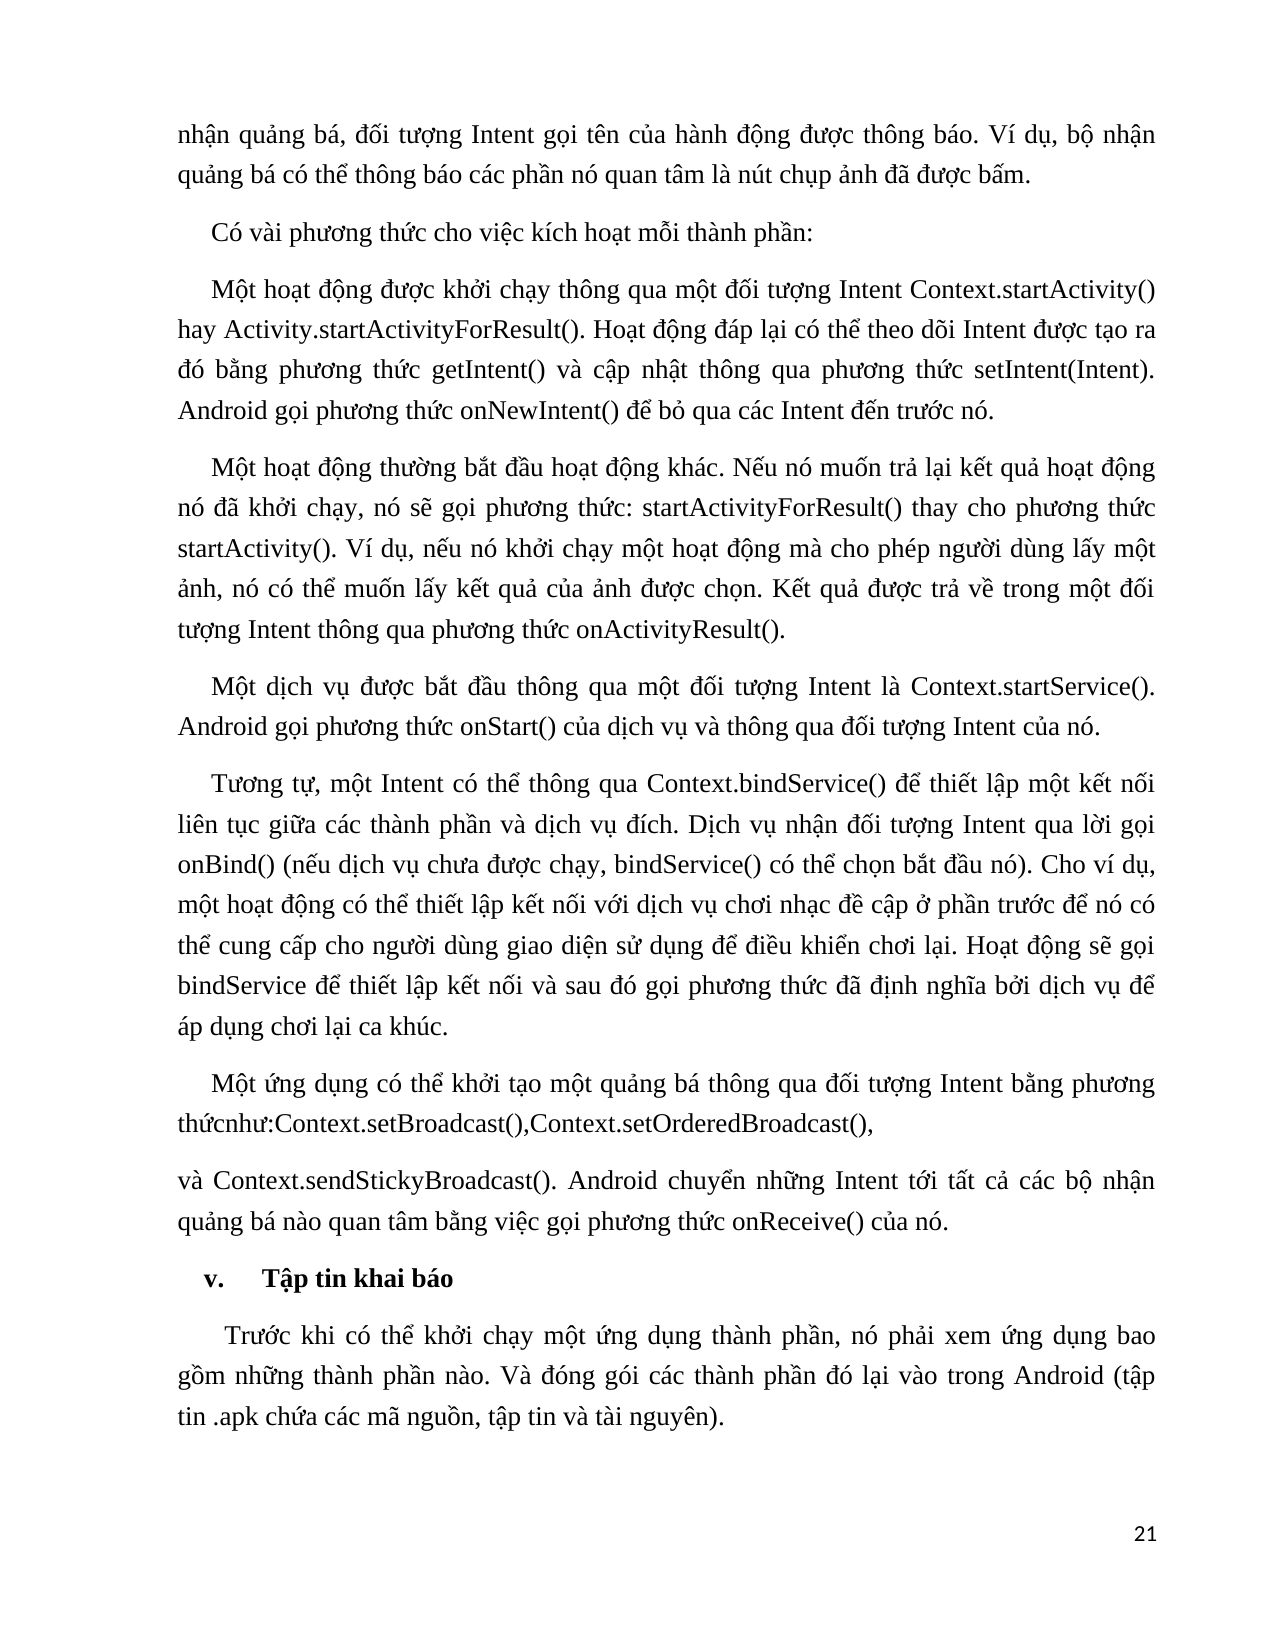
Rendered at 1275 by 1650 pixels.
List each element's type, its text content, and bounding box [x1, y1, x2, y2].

text Một ứng dụng có thể khởi tạo một quảng bá thông qua đối tượng Intent bằng phương thứcnhư:Context.setBroadcast(),Context.setOrderedBroadcast(), [177, 1067, 1157, 1138]
text Có vài phương thức cho việc kích hoạt mỗi thành phần: [177, 216, 1157, 247]
text Trước khi có thể khởi chạy một ứng dụng thành phần, nó phải xem ứng dụng bao gồm những thành phần nào. Và đóng gói các thành phần đó lại vào trong Android (tập tin .apk chứa các mã nguồn, tập tin và tài nguyên). [177, 1319, 1157, 1431]
text Một hoạt động thường bắt đầu hoạt động khác. Nếu nó muốn trả lại kết quả hoạt động nó đã khởi chạy, nó sẽ gọi phương thức: startActivityForResult() thay cho phương thức startActivity(). Ví dụ, nếu nó khởi chạy một hoạt động mà cho phép người dùng lấy một ảnh, nó có thể muốn lấy kết quả của ảnh được chọn. Kết quả được trả về trong một đối tượng Intent thông qua phương thức onActivityResult(). [177, 451, 1157, 644]
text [177, 118, 1157, 190]
text Một dịch vụ được bắt đầu thông qua một đối tượng Intent là Context.startService(). Android gọi phương thức onStart() của dịch vụ và thông qua đối tượng Intent của nó. [177, 670, 1157, 741]
list Tập tin khai báo [224, 1262, 1157, 1293]
text Tương tự, một Intent có thể thông qua Context.bindService() để thiết lập một kết nối liên tục giữa các thành phần và dịch vụ đích. Dịch vụ nhận đối tượng Intent qua lời gọi onBind() (nếu dịch vụ chưa được chạy, bindService() có thể chọn bắt đầu nó). Cho ví dụ, một hoạt động có thể thiết lập kết nối với dịch vụ chơi nhạc đề cập ở phần trước để nó có thể cung cấp cho người dùng giao diện sử dụng để điều khiển chơi lại. Hoạt động sẽ gọi bindService để thiết lập kết nối và sau đó gọi phương thức đã định nghĩa bởi dịch vụ để áp dụng chơi lại ca khúc. [177, 767, 1157, 1041]
text và Context.sendStickyBroadcast(). Android chuyển những Intent tới tất cả các bộ nhận quảng bá nào quan tâm bằng việc gọi phương thức onReceive() của nó. [177, 1164, 1157, 1236]
text Một hoạt động được khởi chạy thông qua một đối tượng Intent Context.startActivity() hay Activity.startActivityForResult(). Hoạt động đáp lại có thể theo dõi Intent được tạo ra đó bằng phương thức getIntent() và cập nhật thông qua phương thức setIntent(Intent). Android gọi phương thức onNewIntent() để bỏ qua các Intent đến trước nó. [177, 273, 1157, 425]
